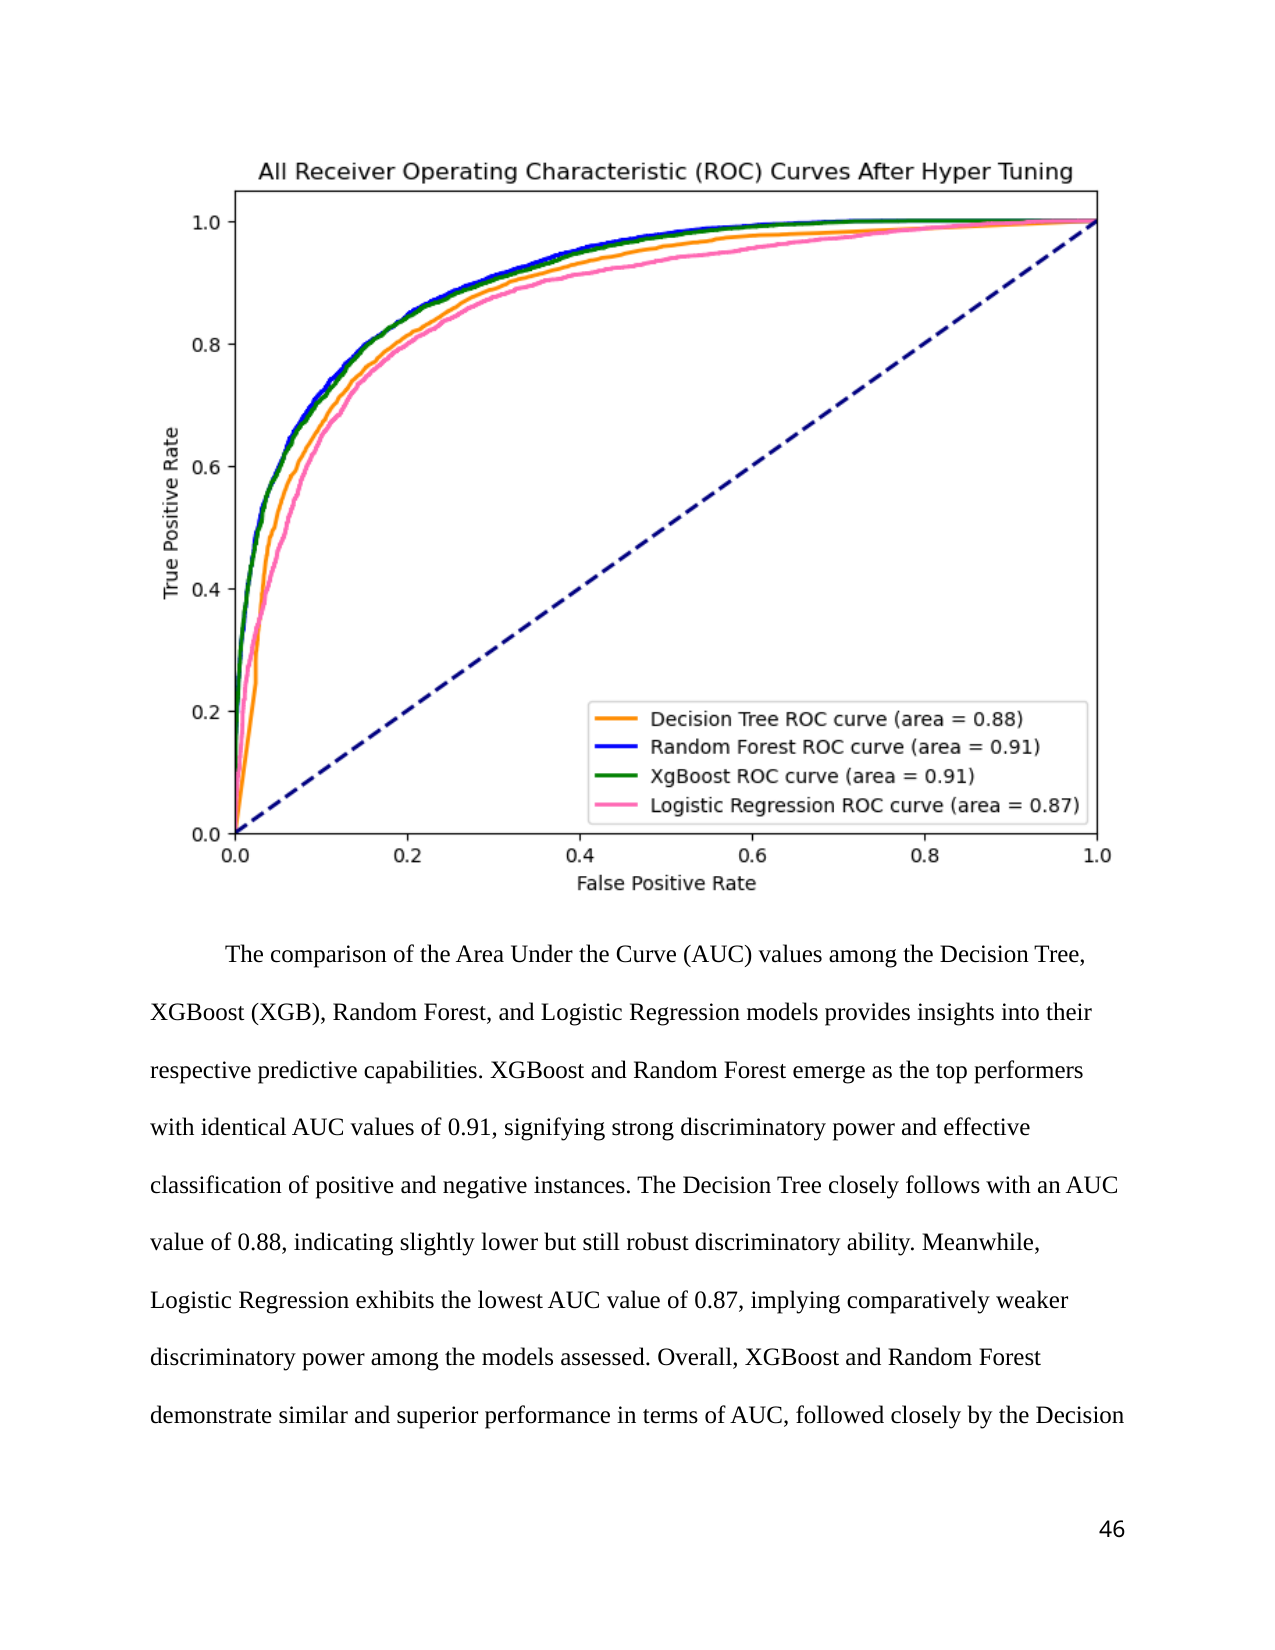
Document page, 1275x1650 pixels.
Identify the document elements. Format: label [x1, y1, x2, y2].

text [150, 907, 1125, 1429]
picture [150, 150, 1125, 907]
